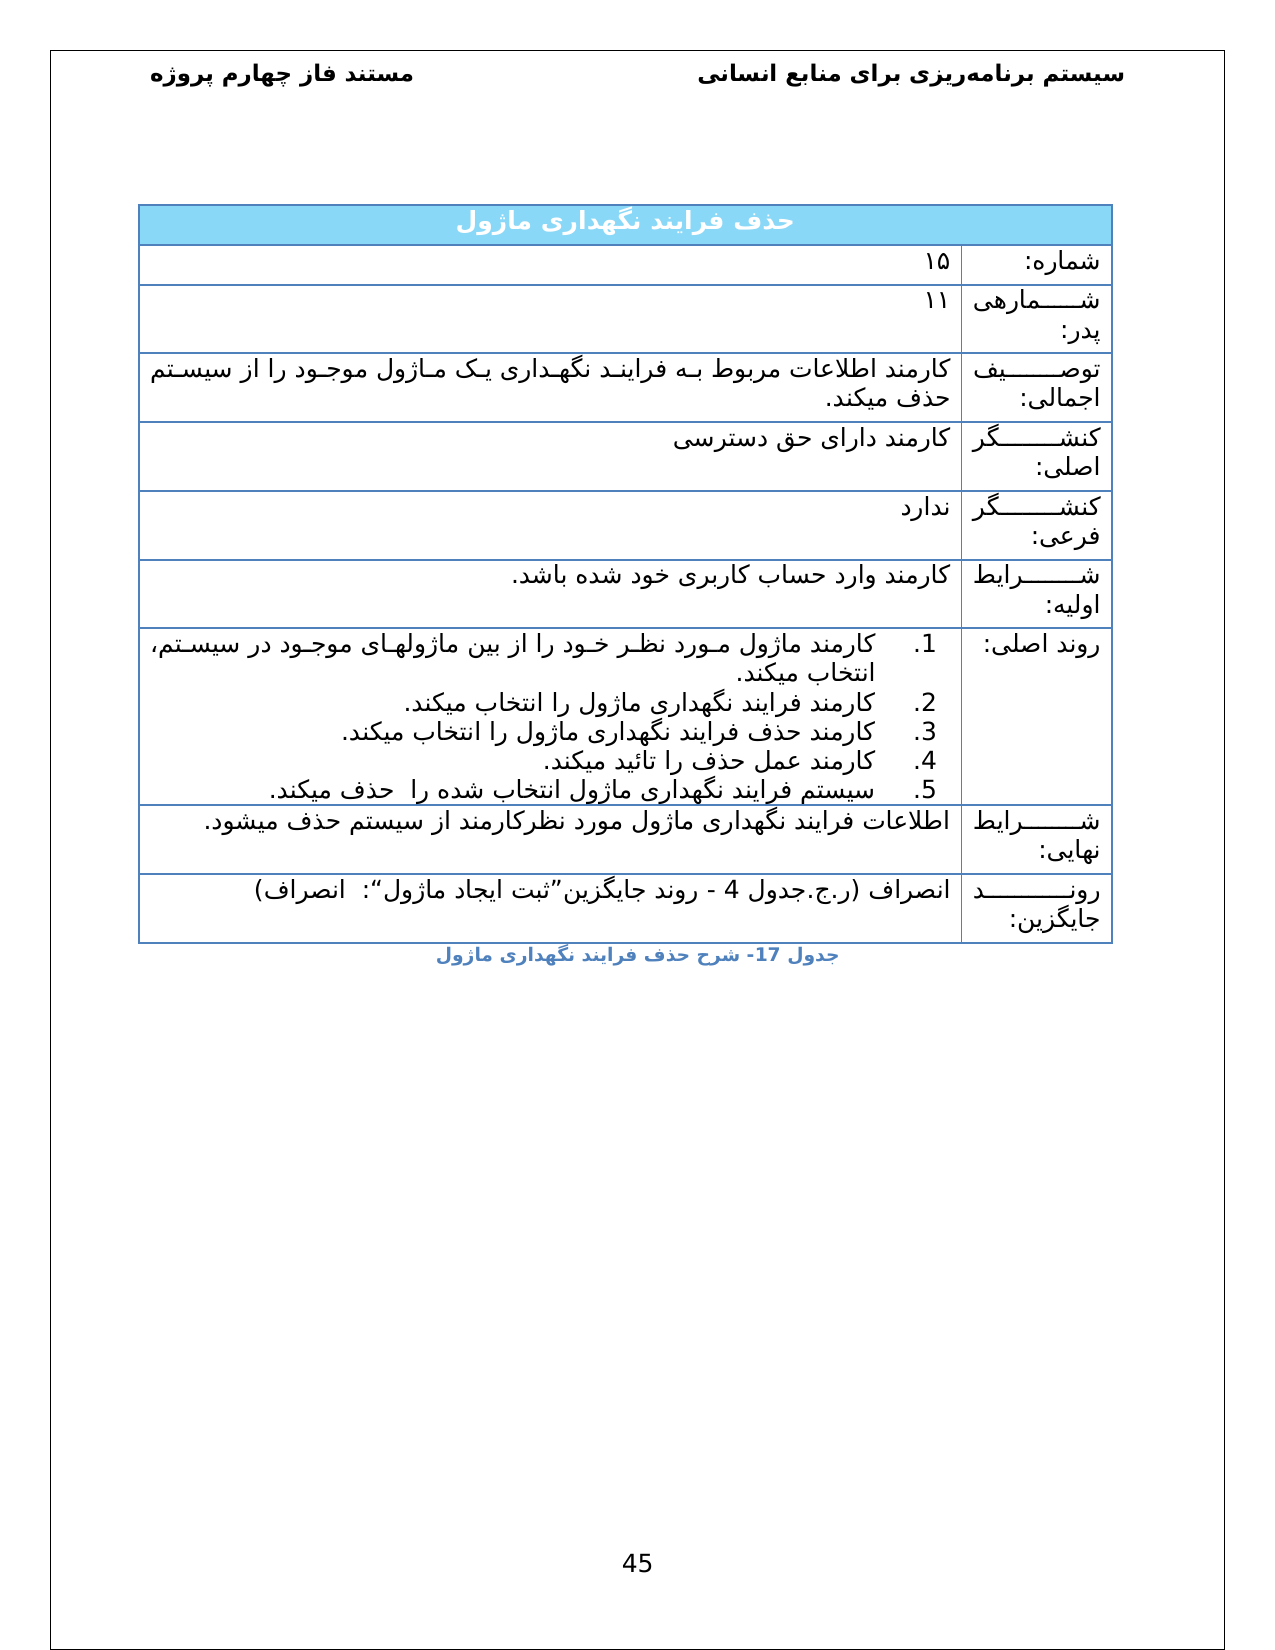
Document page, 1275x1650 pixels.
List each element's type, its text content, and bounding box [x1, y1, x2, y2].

table_cell کنشگر اصلی: [962, 423, 1111, 490]
table_cell کارمند وارد حساب کاربری خود شده باشد. [140, 561, 961, 627]
table_cell شرایط اولیه: [962, 561, 1111, 627]
table_cell شماره: [962, 246, 1111, 283]
table_cell ۱۵ [140, 246, 961, 283]
table_cell کنشگر فرعی: [962, 492, 1111, 558]
text جدول 17- شرح حذف فرایند نگهداری ماژول [150, 944, 1125, 966]
table_cell روند جایگزین: [962, 875, 1111, 942]
table_cell شرایط نهایی: [962, 806, 1111, 873]
table_cell ۱۱ [140, 286, 961, 352]
table_cell اطلاعات فرایند نگهداری ماژول مورد نظرکارمند از سیستم حذف می‏شود. [140, 806, 961, 873]
table_cell ندارد [140, 492, 961, 558]
table_cell انصراف (ر.ج.جدول 4 - روند جایگزین”ثبت ایجاد ماژول“: انصراف) [140, 875, 961, 942]
table_cell شماره‏ی پدر: [962, 286, 1111, 352]
table_cell کارمند ماژول مورد نظر خود را از بین ماژول‏های موجود در سیستم، انتخاب می‏کند. کارمند فرایند نگهداری ماژول را انتخاب می‏کند. کارمند حذف فرایند نگهداری ماژول را انتخاب می‏کند. کارمند عمل حذف را تائید می‏کند. سیستم فرایند نگهداری ماژول انتخاب شده را حذف می‏کند. [140, 629, 961, 804]
table_cell کارمند دارای حق دسترسی [140, 423, 961, 490]
table_header حذف فرایند نگهداری ماژول [140, 206, 1111, 244]
table_cell توصیف اجمالی: [962, 354, 1111, 421]
table_cell روند اصلی: [962, 629, 1111, 804]
table_cell کارمند اطلاعات مربوط به فرایند نگهداری یک ماژول موجود را از سیستم حذف می‏کند‏. [140, 354, 961, 421]
